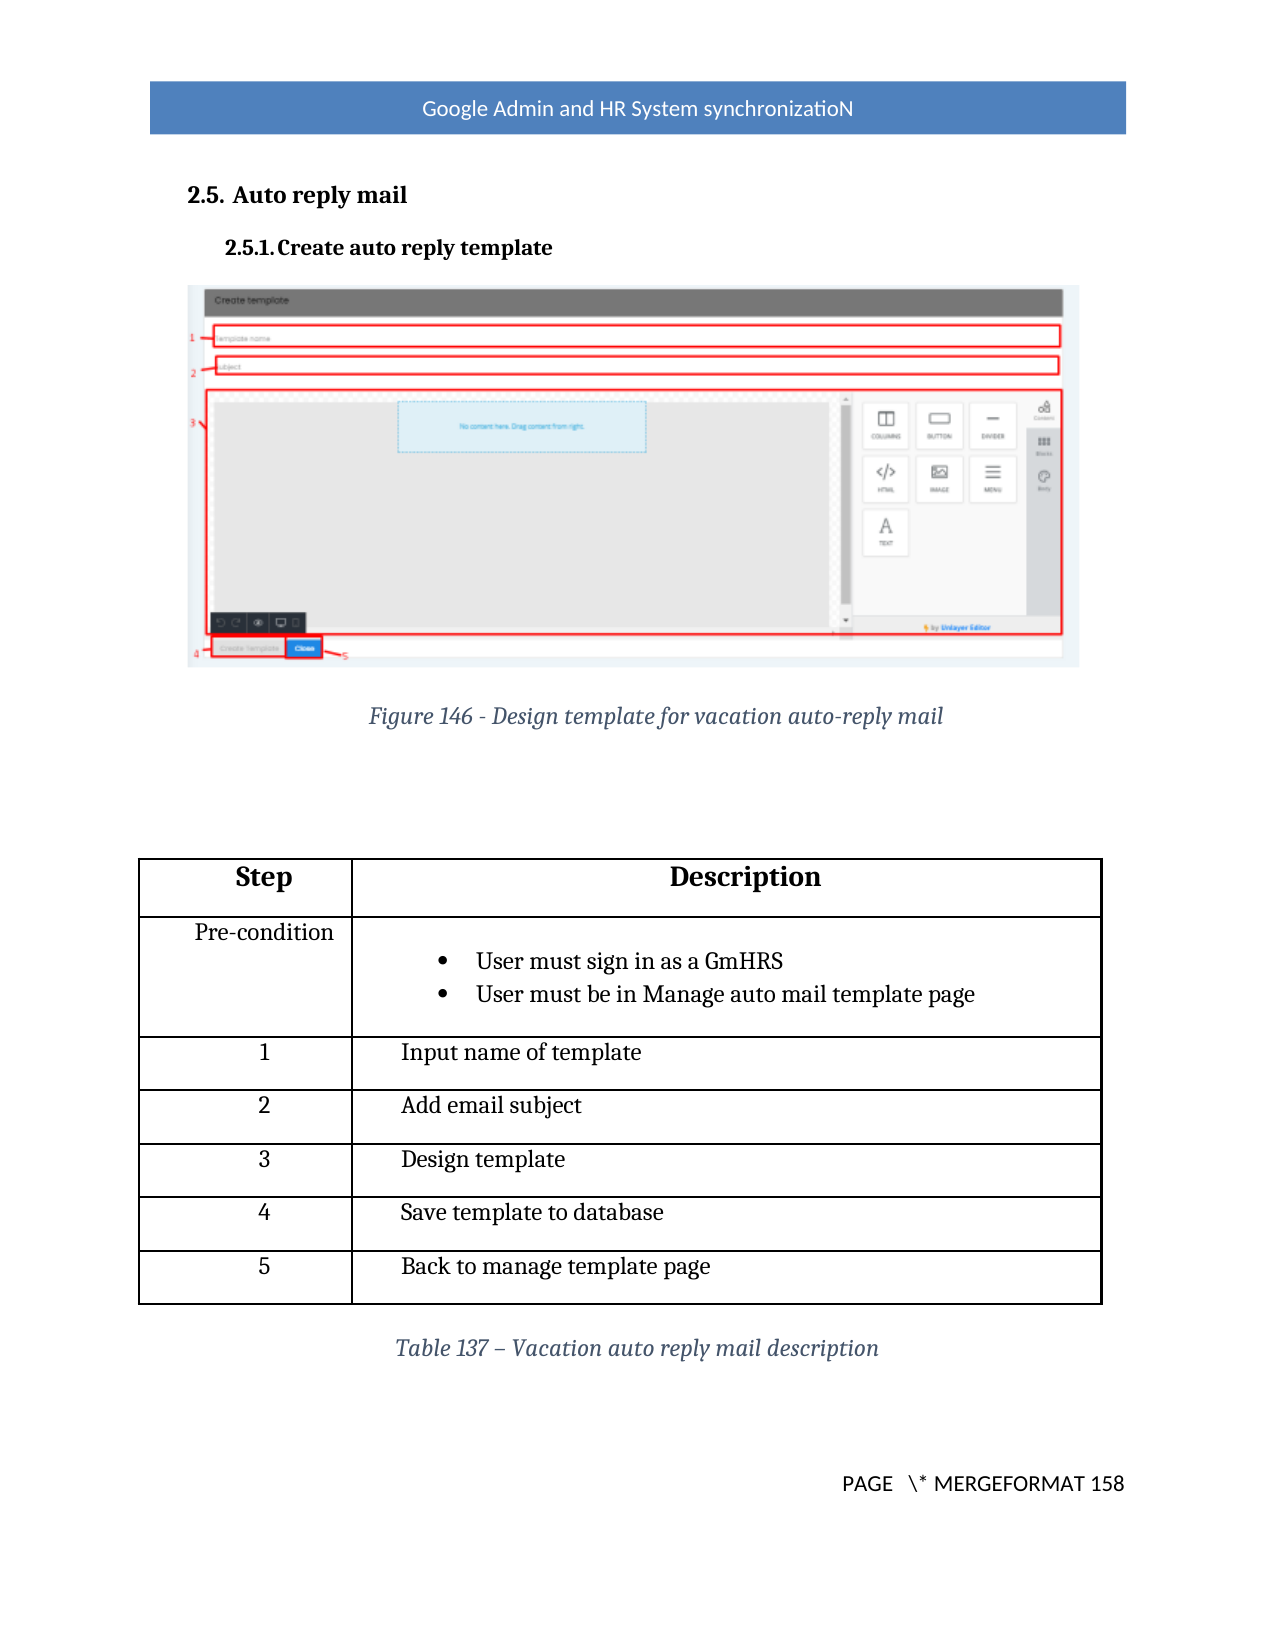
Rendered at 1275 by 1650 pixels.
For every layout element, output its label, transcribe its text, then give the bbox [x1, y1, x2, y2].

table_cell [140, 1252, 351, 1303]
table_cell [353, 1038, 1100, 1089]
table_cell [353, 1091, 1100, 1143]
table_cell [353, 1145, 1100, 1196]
subtitle Create auto reply template [225, 234, 1125, 261]
subtitle Auto reply mail [187, 181, 1125, 209]
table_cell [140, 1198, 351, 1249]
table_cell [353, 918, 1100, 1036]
text Table 137 – Vacation auto reply mail description [150, 1334, 1125, 1363]
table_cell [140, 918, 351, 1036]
text Figure 146 - Design template for vacation auto-reply mail [187, 702, 1125, 731]
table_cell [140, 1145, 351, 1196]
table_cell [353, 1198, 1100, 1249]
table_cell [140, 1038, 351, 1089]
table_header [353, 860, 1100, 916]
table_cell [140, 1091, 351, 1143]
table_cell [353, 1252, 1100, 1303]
picture [187, 285, 1080, 669]
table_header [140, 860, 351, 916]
